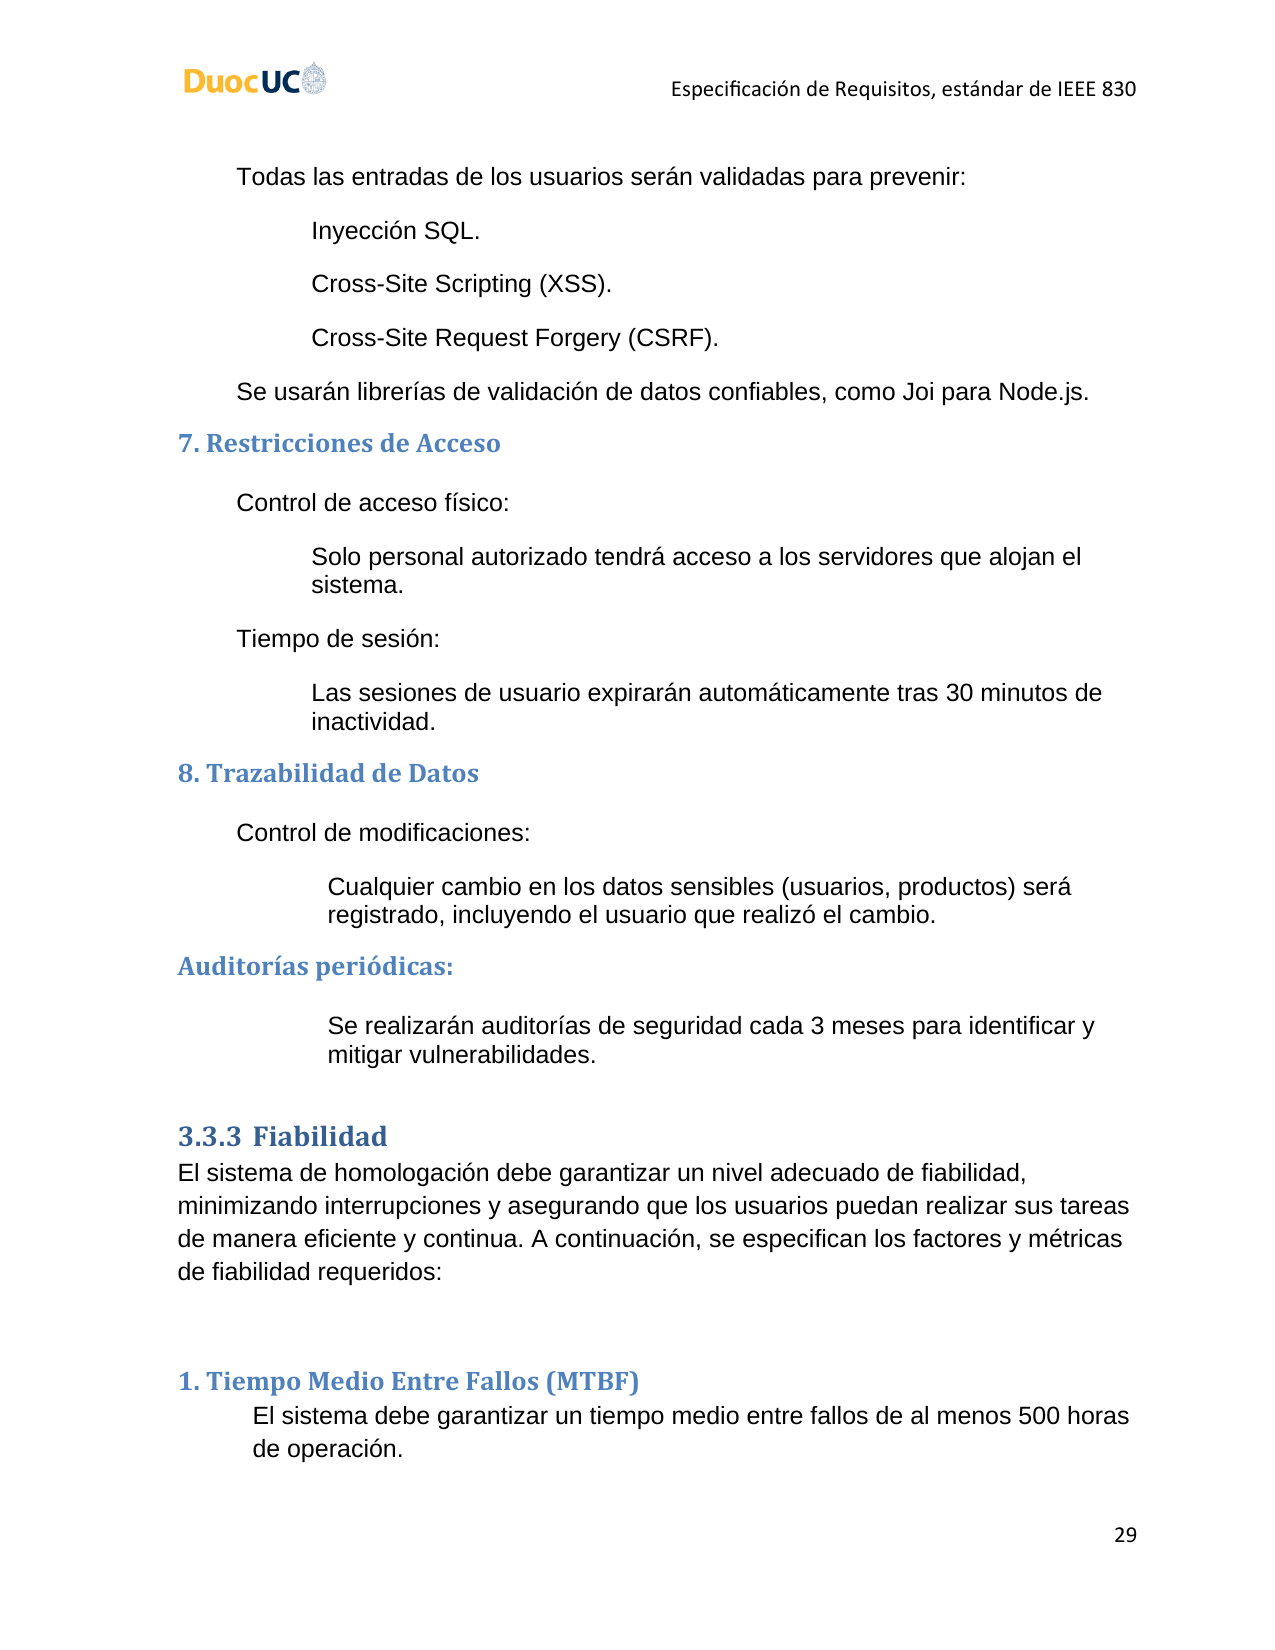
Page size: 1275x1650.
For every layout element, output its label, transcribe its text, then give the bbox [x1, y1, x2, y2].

text Cualquier cambio en los datos sensibles (usuarios, productos) será registrado, incluyendo el usuario que realizó el cambio. [327, 872, 1137, 929]
subtitle 7. Restricciones de Acceso [177, 427, 1137, 458]
text Cross-Site Scripting (XSS). [311, 269, 1137, 298]
text El sistema debe garantizar un tiempo medio entre fallos de al menos 500 horas de operación. [252, 1401, 1137, 1463]
subtitle Auditorías periódicas: [177, 950, 1137, 982]
subtitle 8. Trazabilidad de Datos [177, 756, 1137, 788]
text Cross-Site Request Forgery (CSRF). [311, 323, 1137, 352]
text Se realizarán auditorías de seguridad cada 3 meses para identificar y mitigar vulnerabilidades. [327, 1011, 1137, 1069]
text Se usarán librerías de validación de datos confiables, como Joi para Node.js. [236, 377, 1137, 406]
text Tiempo de sesión: [236, 624, 1137, 653]
picture [177, 58, 331, 97]
text Control de modificaciones: [236, 818, 1137, 847]
text El sistema de homologación debe garantizar un nivel adecuado de fiabilidad, minimizando interrupciones y asegurando que los usuarios puedan realizar sus tareas de manera eficiente y continua. A continuación, se especifican los factores y métricas de fiabilidad requeridos: [177, 1158, 1137, 1286]
text Solo personal autorizado tendrá acceso a los servidores que alojan el sistema. [311, 542, 1137, 599]
text Inyección SQL. [311, 216, 1137, 244]
subtitle 1. Tiempo Medio Entre Fallos (MTBF) [177, 1365, 1137, 1397]
subtitle 3.3.3 Fiabilidad [177, 1119, 1137, 1153]
text Las sesiones de usuario expirarán automáticamente tras 30 minutos de inactividad. [311, 678, 1137, 736]
text Todas las entradas de los usuarios serán validadas para prevenir: [236, 162, 1137, 191]
text Control de acceso físico: [236, 488, 1137, 517]
